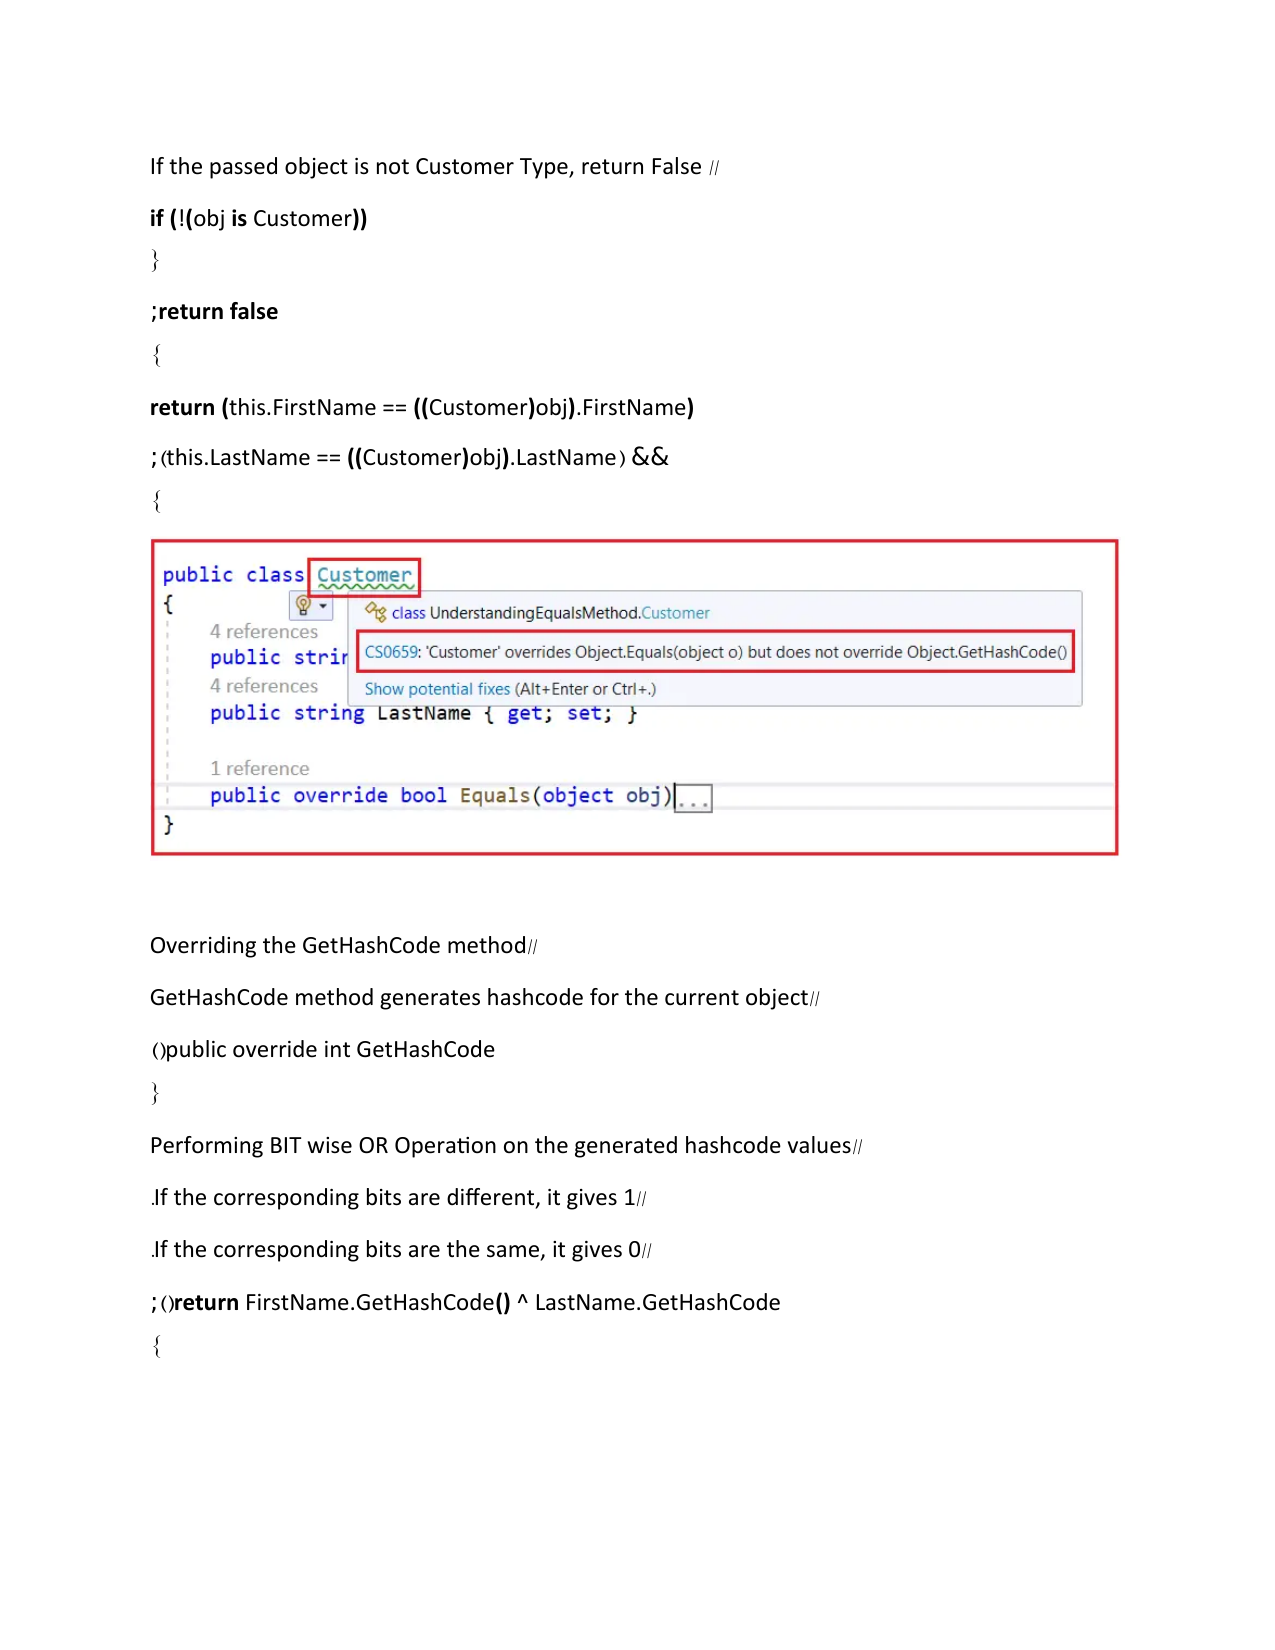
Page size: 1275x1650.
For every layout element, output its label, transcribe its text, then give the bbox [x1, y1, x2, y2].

text //GetHashCode method generates hashcode for the current object [150, 981, 1125, 1014]
text return (this.FirstName == ((Customer)obj).FirstName) [150, 391, 1125, 422]
text //If the corresponding bits are different, it gives 1. [150, 1181, 1125, 1214]
text } [150, 1338, 1125, 1363]
text //Performing BIT wise OR Operation on the generated hashcode values [150, 1129, 1125, 1162]
text return FirstName.GetHashCode() ^ LastName.GetHashCode(); [150, 1286, 1125, 1319]
text if (!(obj is Customer)) [150, 202, 1125, 233]
text } [150, 348, 1125, 373]
text //Overriding the GetHashCode method [150, 929, 1125, 962]
text } [150, 493, 1125, 518]
text { [150, 1086, 1125, 1111]
text && (this.LastName == ((Customer)obj).LastName); [150, 441, 1125, 474]
text return false; [150, 295, 1125, 328]
text public override int GetHashCode() [150, 1033, 1125, 1066]
picture [150, 536, 1125, 861]
text // If the passed object is not Customer Type, return False [150, 150, 1125, 183]
text { [150, 252, 1125, 277]
text //If the corresponding bits are the same, it gives 0. [150, 1233, 1125, 1266]
